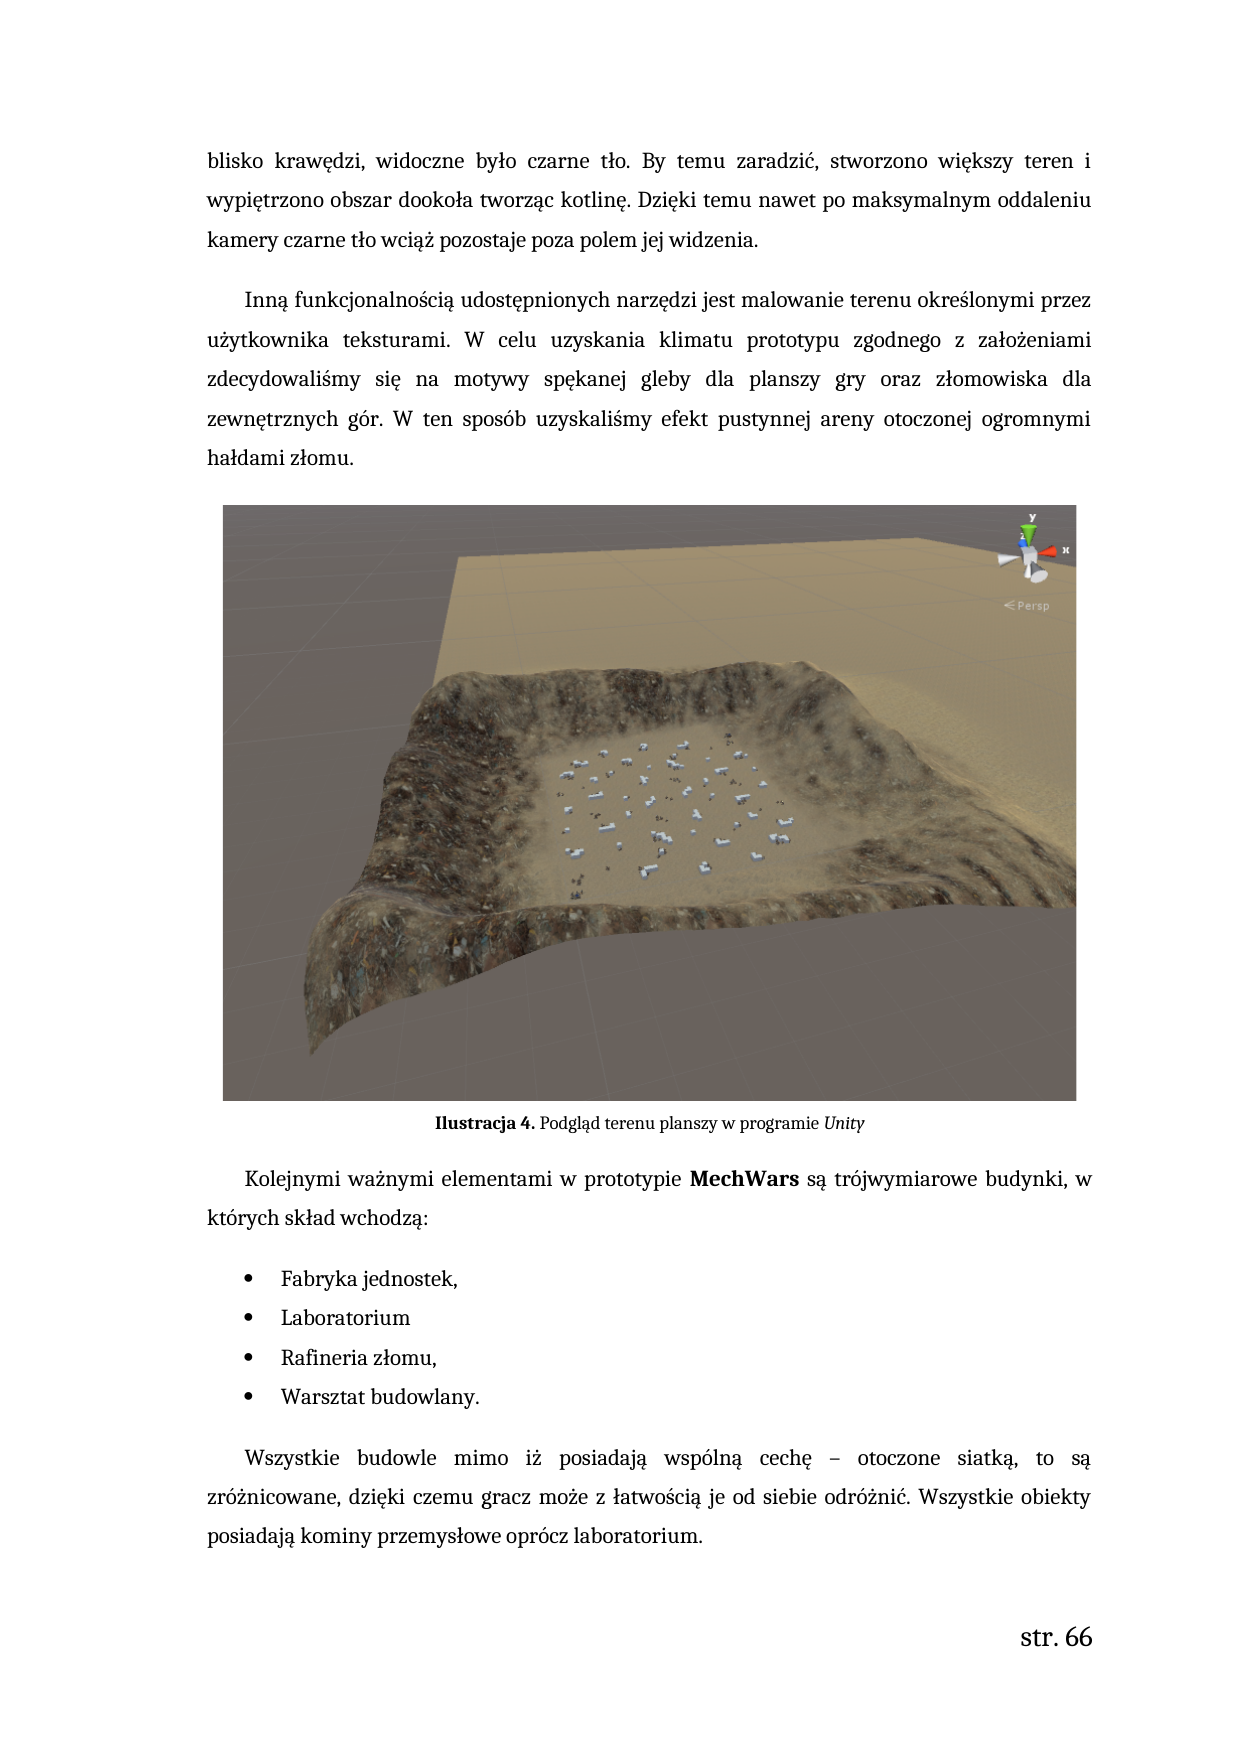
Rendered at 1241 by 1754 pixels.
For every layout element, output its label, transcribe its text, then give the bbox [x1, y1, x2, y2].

list Rafineria złomu, [207, 1344, 1092, 1371]
list Warsztat budowlany. [207, 1384, 1092, 1410]
text Kolejnymi ważnymi elementami w prototypie MechWars są trójwymiarowe budynki, w których skład wchodzą: [207, 1166, 1092, 1232]
text Ilustracja 4. Podgląd terenu planszy w programie Unity [207, 1113, 1092, 1134]
list Laboratorium [207, 1305, 1092, 1331]
text Inną funkcjonalnością udostępnionych narzędzi jest malowanie terenu określonymi przez użytkownika teksturami. W celu uzyskania klimatu prototypu zgodnego z założeniami zdecydowaliśmy się na motywy spękanej gleby dla planszy gry oraz złomowiska dla zewnętrznych gór. W ten sposób uzyskaliśmy efekt pustynnej areny otoczonej ogromnymi hałdami złomu. [207, 287, 1092, 471]
list Fabryka jednostek, [207, 1266, 1092, 1292]
picture [222, 505, 1077, 1101]
text Wszystkie budowle mimo iż posiadają wspólną cechę – otoczone siatką, to są zróżnicowane, dzięki czemu gracz może z łatwością je od siebie odróżnić. Wszystkie obiekty posiadają kominy przemysłowe oprócz laboratorium. [207, 1444, 1092, 1549]
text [207, 148, 1092, 253]
